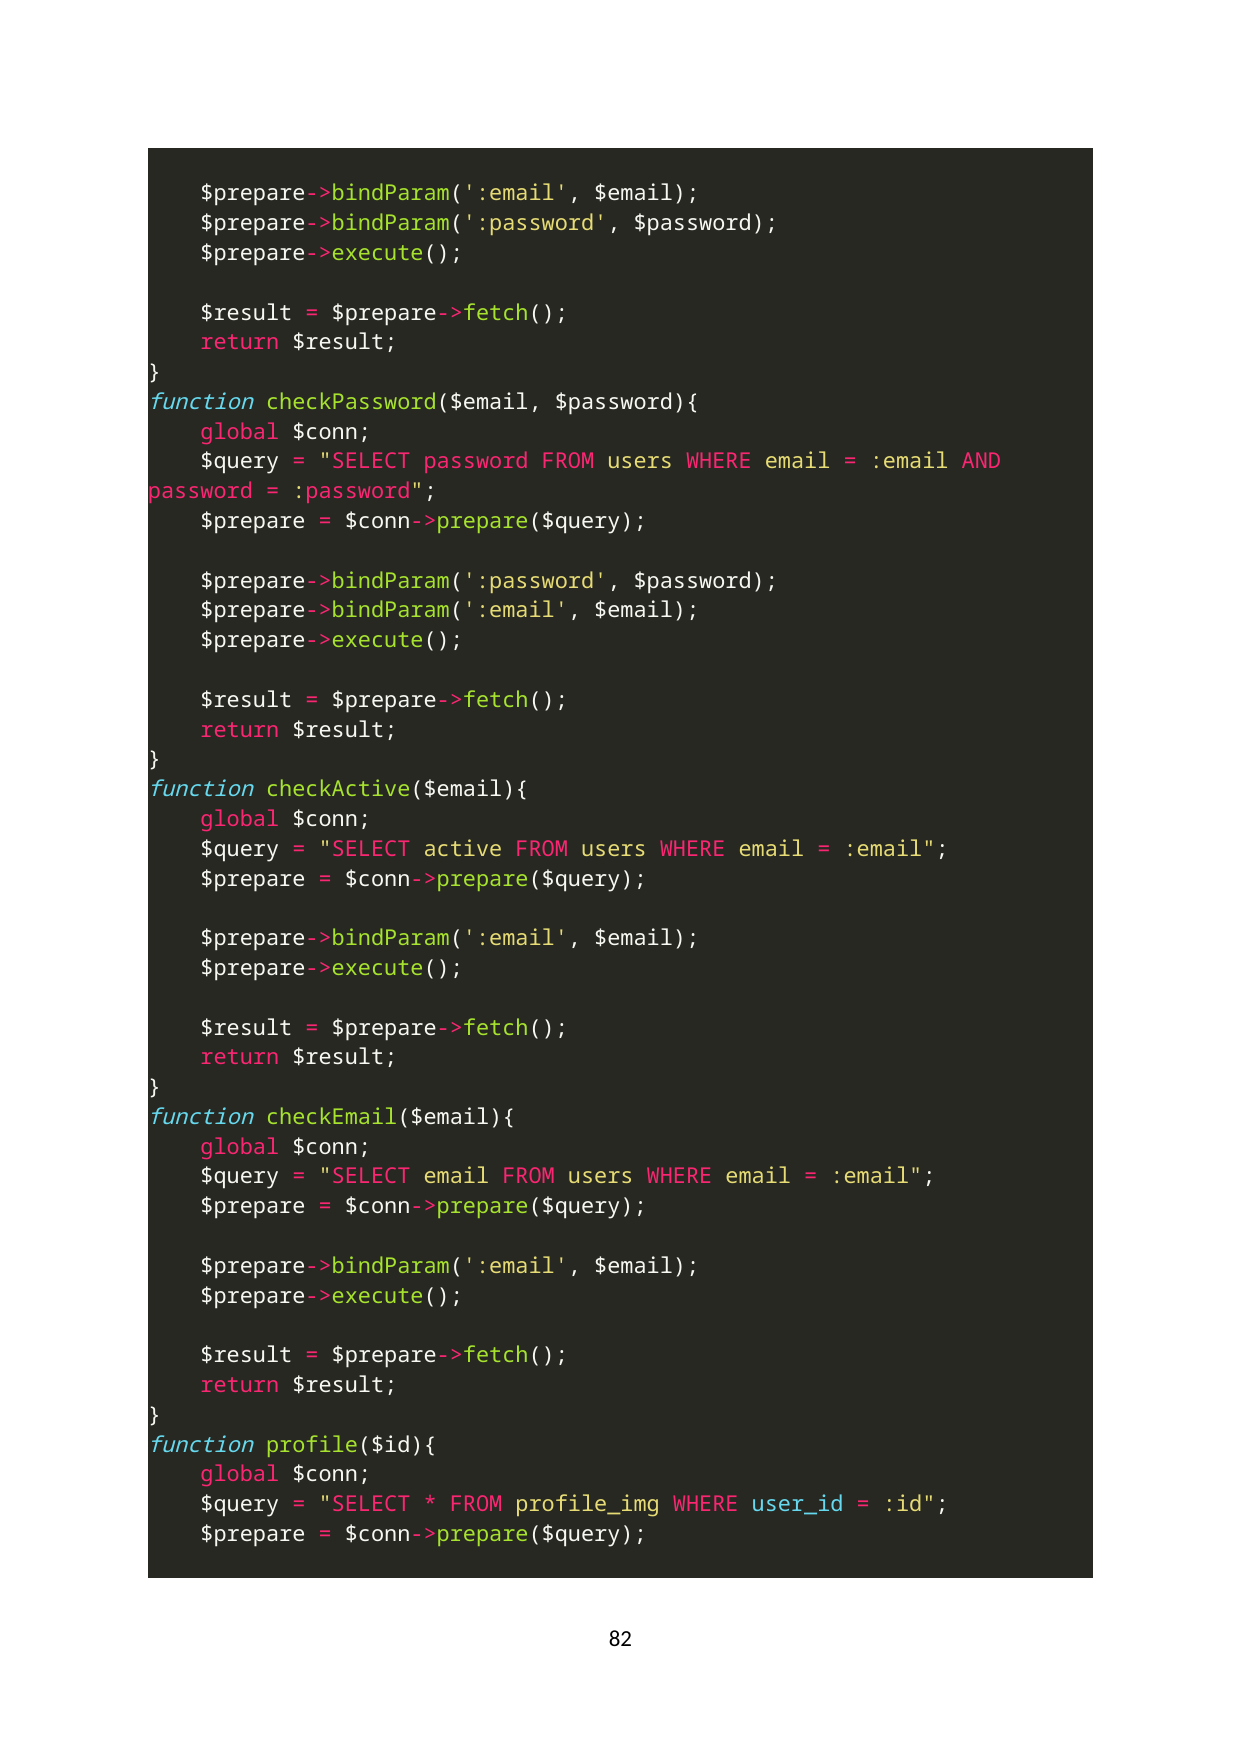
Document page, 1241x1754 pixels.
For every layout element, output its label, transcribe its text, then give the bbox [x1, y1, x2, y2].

text $query = "SELECT email FROM users WHERE email = :email"; [148, 1161, 1093, 1190]
text $result = $prepare->fetch(); [148, 684, 1093, 714]
text $prepare->execute(); [148, 237, 1093, 267]
text $query = "SELECT * FROM profile_img WHERE user_id = :id"; [148, 1488, 1093, 1518]
text $prepare->bindParam(':password', $password); [148, 207, 1093, 237]
text global $conn; [148, 1458, 1093, 1488]
text global $conn; [148, 1131, 1093, 1161]
text $prepare->execute(); [148, 952, 1093, 982]
text function profile($id){ [148, 1429, 1093, 1458]
text } [148, 1399, 1093, 1429]
text global $conn; [148, 803, 1093, 833]
text function checkEmail($email){ [148, 1101, 1093, 1131]
text $query = "SELECT password FROM users WHERE email = :email AND password = :password"; [148, 446, 1093, 505]
text $result = $prepare->fetch(); [148, 1339, 1093, 1369]
text $prepare = $conn->prepare($query); [148, 1190, 1093, 1220]
text return $result; [148, 1041, 1093, 1071]
text $prepare->bindParam(':email', $email); [148, 922, 1093, 952]
text $prepare->execute(); [148, 1280, 1093, 1309]
text $result = $prepare->fetch(); [148, 297, 1093, 326]
text function checkActive($email){ [148, 773, 1093, 803]
text $prepare = $conn->prepare($query); [148, 863, 1093, 892]
text function checkPassword($email, $password){ [148, 386, 1093, 416]
text $prepare->bindParam(':password', $password); [148, 565, 1093, 594]
text $prepare->execute(); [148, 624, 1093, 654]
text return $result; [148, 326, 1093, 356]
text $prepare->bindParam(':email', $email); [148, 1250, 1093, 1280]
text $prepare->bindParam(':email', $email); [148, 594, 1093, 624]
text $result = $prepare->fetch(); [148, 1012, 1093, 1041]
text } [148, 743, 1093, 773]
text } [148, 1071, 1093, 1101]
text $prepare->bindParam(':email', $email); [148, 177, 1093, 207]
text global $conn; [148, 416, 1093, 446]
text $prepare = $conn->prepare($query); [148, 1518, 1093, 1548]
text $query = "SELECT active FROM users WHERE email = :email"; [148, 833, 1093, 863]
text return $result; [148, 714, 1093, 743]
text $prepare = $conn->prepare($query); [148, 505, 1093, 535]
text } [148, 356, 1093, 386]
text return $result; [148, 1369, 1093, 1399]
